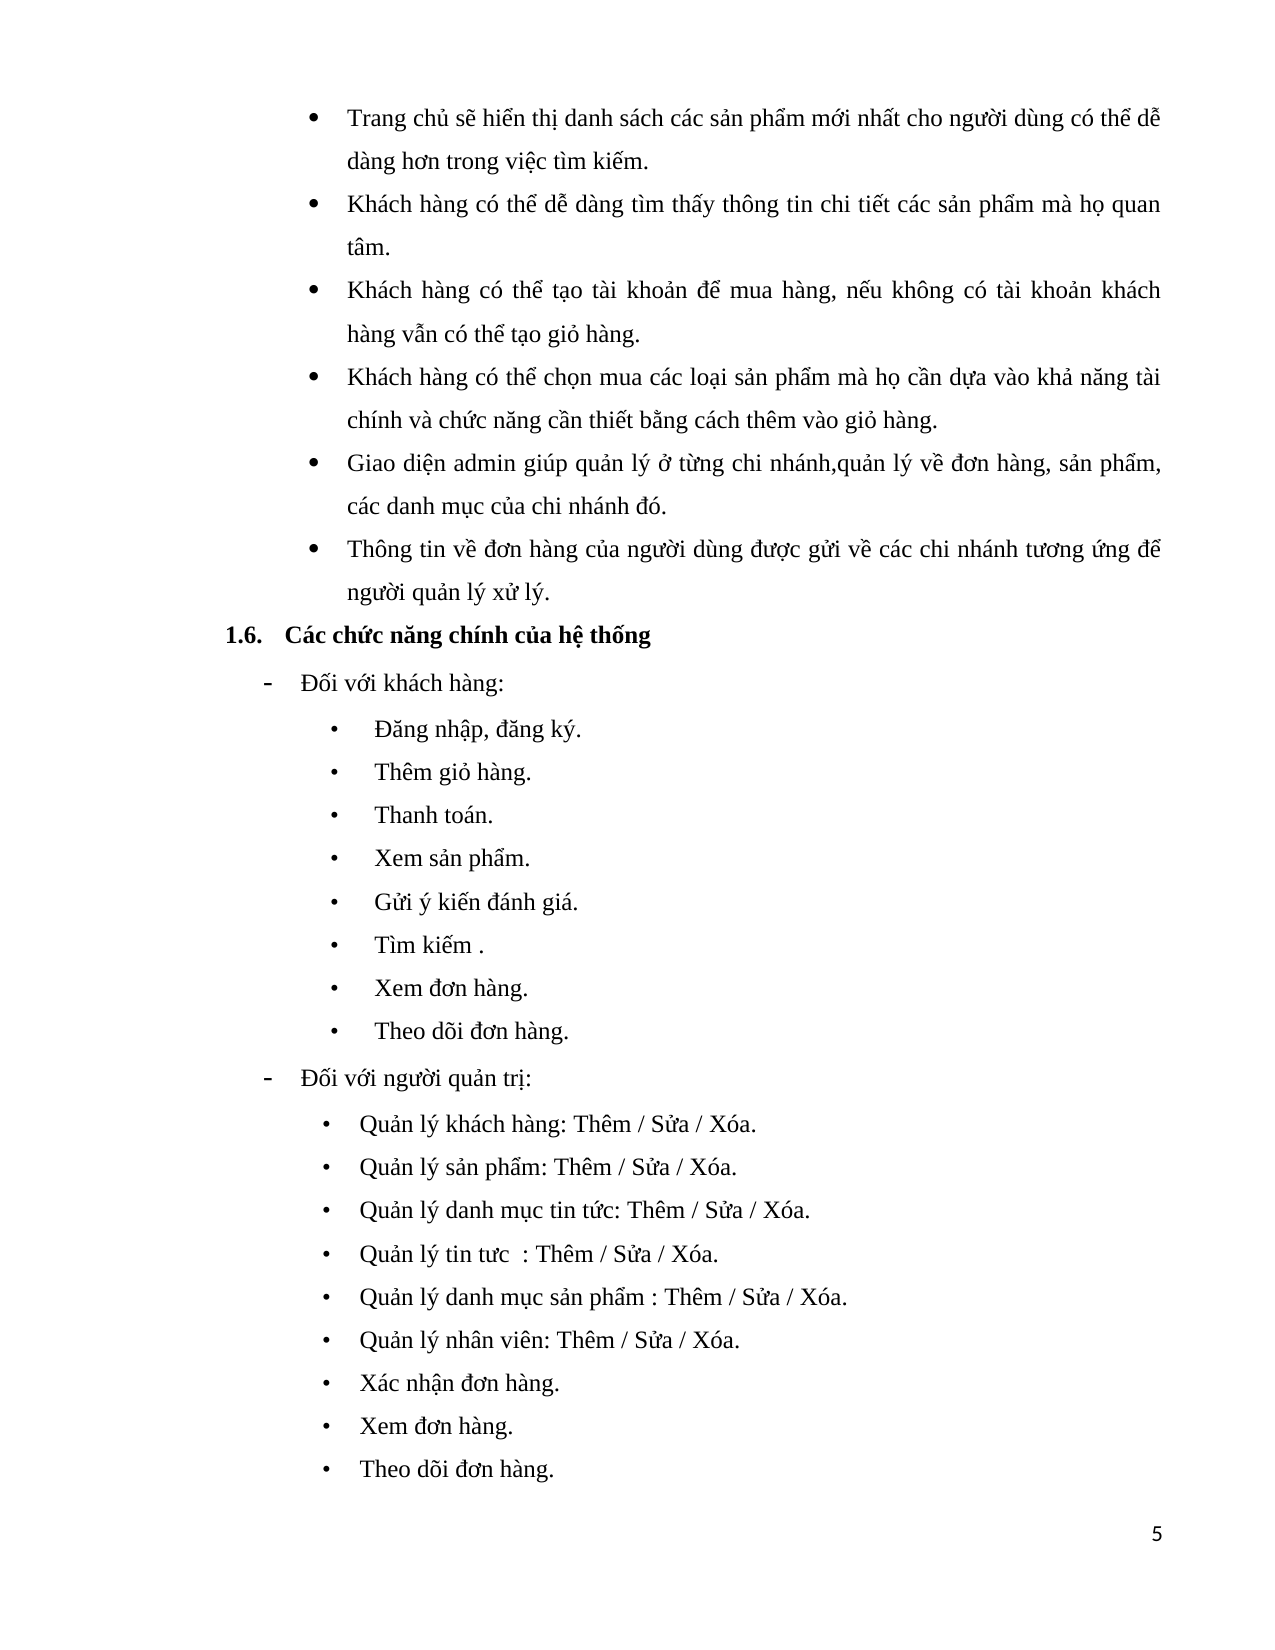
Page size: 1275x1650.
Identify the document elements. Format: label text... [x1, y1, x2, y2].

list Quản lý nhân viên: Thêm / Sửa / Xóa. [322, 1325, 1162, 1354]
list Quản lý sản phẩm: Thêm / Sửa / Xóa. [322, 1152, 1162, 1181]
list Đăng nhập, đăng ký. [330, 714, 1162, 743]
list Theo dõi đơn hàng. [330, 1016, 1162, 1045]
list Quản lý danh mục tin tức: Thêm / Sửa / Xóa. [322, 1196, 1162, 1224]
list Đối với người quản trị: [263, 1059, 1162, 1093]
list Thêm giỏ hàng. [330, 757, 1162, 786]
list Giao diện admin giúp quản lý ở từng chi nhánh,quản lý về đơn hàng, sản phẩm, các danh mục của chi nhánh đó. [309, 448, 1162, 520]
list Xem đơn hàng. [322, 1411, 1162, 1440]
list Gửi ý kiến đánh giá. [330, 887, 1162, 915]
list Xem sản phẩm. [330, 843, 1162, 872]
list Đối với khách hàng: [263, 664, 1162, 697]
list Xác nhận đơn hàng. [322, 1368, 1162, 1397]
list Theo dõi đơn hàng. [322, 1454, 1162, 1483]
list Quản lý tin tưc : Thêm / Sửa / Xóa. [322, 1239, 1162, 1267]
list Thông tin về đơn hàng của người dùng được gửi về các chi nhánh tương ứng để người quản lý xử lý. [309, 534, 1162, 606]
list Xem đơn hàng. [330, 973, 1162, 1002]
list Khách hàng có thể chọn mua các loại sản phẩm mà họ cần dựa vào khả năng tài chính và chức năng cần thiết bằng cách thêm vào giỏ hàng. [309, 362, 1162, 434]
list Quản lý danh mục sản phẩm : Thêm / Sửa / Xóa. [322, 1282, 1162, 1311]
list Tìm kiếm . [330, 930, 1162, 958]
list Khách hàng có thể tạo tài khoản để mua hàng, nếu không có tài khoản khách hàng vẫn có thể tạo giỏ hàng. [309, 276, 1162, 347]
list Khách hàng có thể dễ dàng tìm thấy thông tin chi tiết các sản phẩm mà họ quan tâm. [309, 189, 1162, 261]
list Quản lý khách hàng: Thêm / Sửa / Xóa. [322, 1109, 1162, 1138]
list Thanh toán. [330, 800, 1162, 829]
list Trang chủ sẽ hiển thị danh sách các sản phẩm mới nhất cho người dùng có thể dễ dàng hơn trong việc tìm kiếm. [309, 103, 1162, 175]
list Các chức năng chính của hệ thống [225, 621, 1162, 649]
